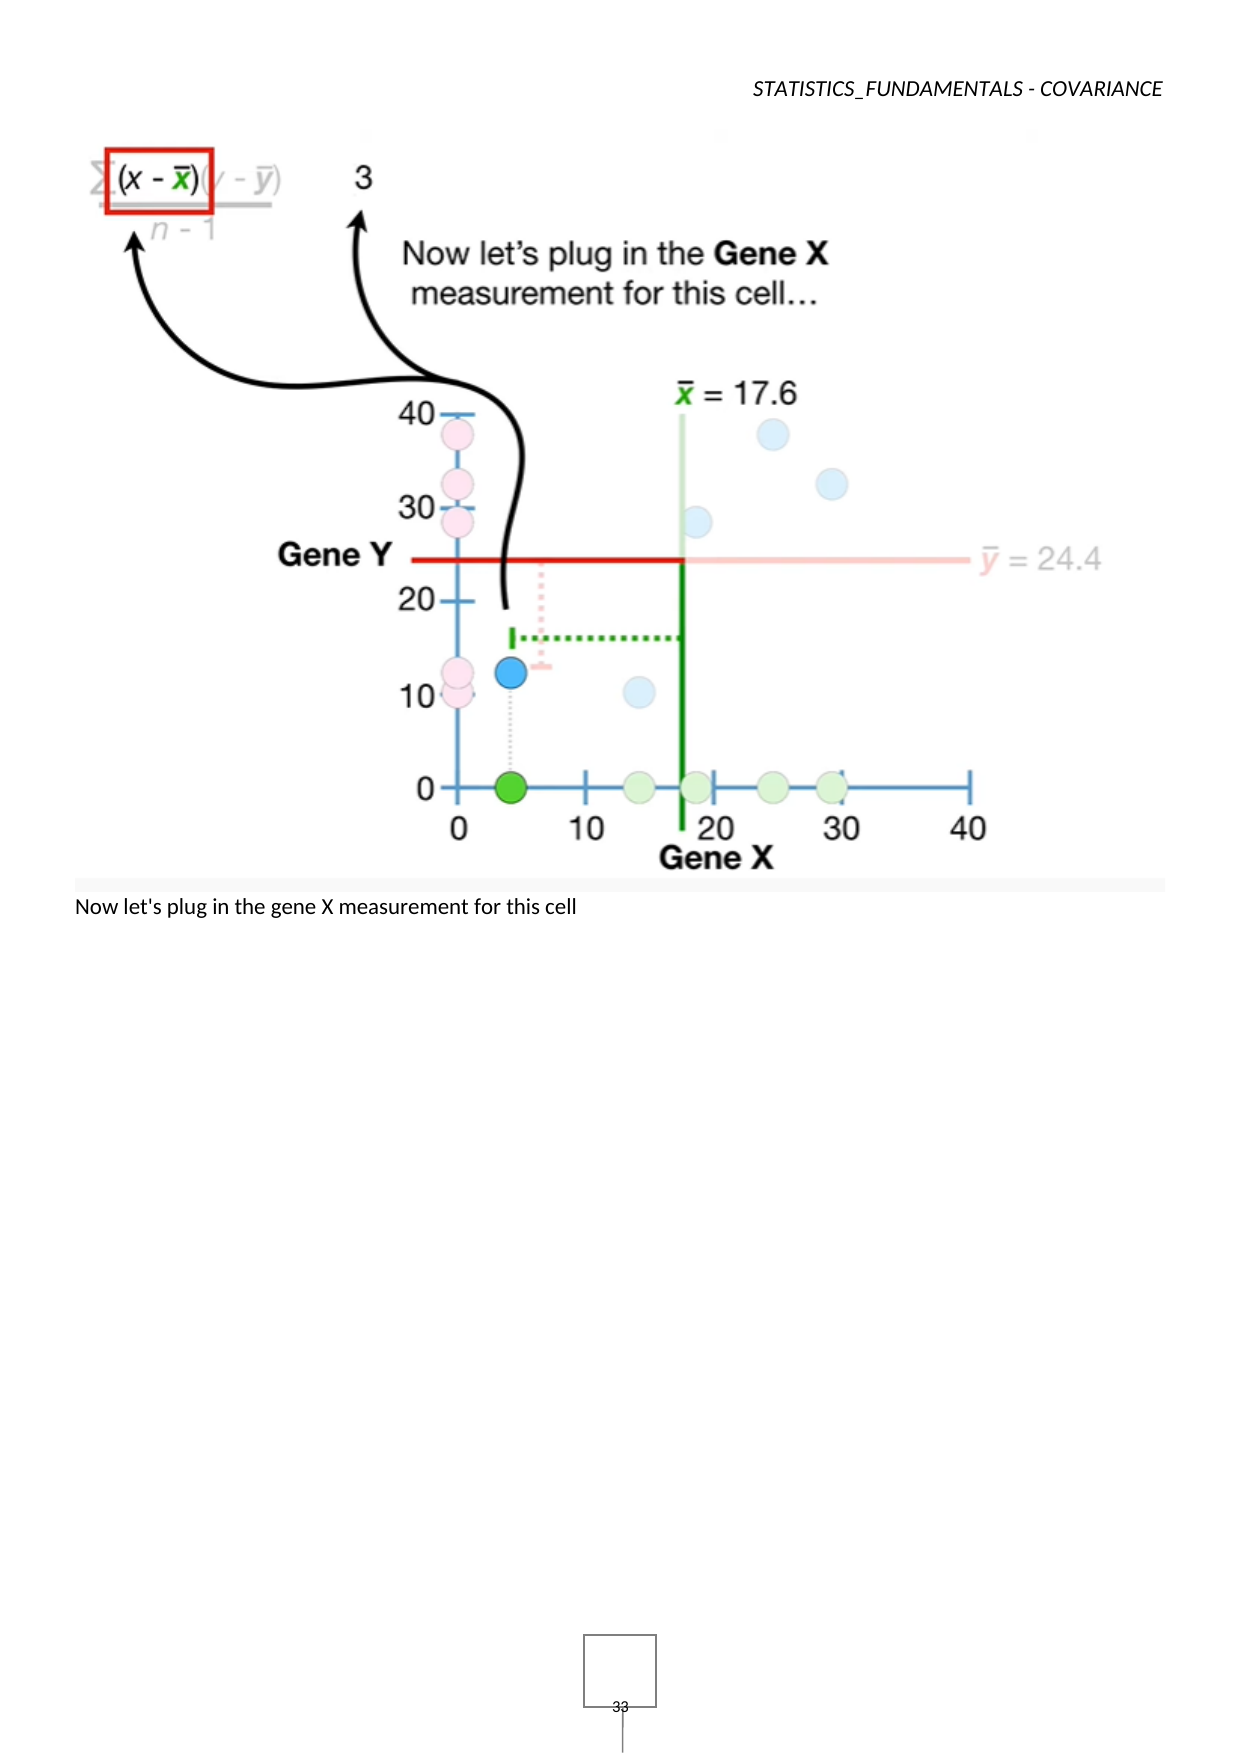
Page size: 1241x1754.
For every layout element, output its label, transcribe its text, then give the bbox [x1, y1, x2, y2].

text Now let's plug in the gene X measurement for this cell [75, 892, 1165, 920]
picture [75, 129, 1166, 892]
